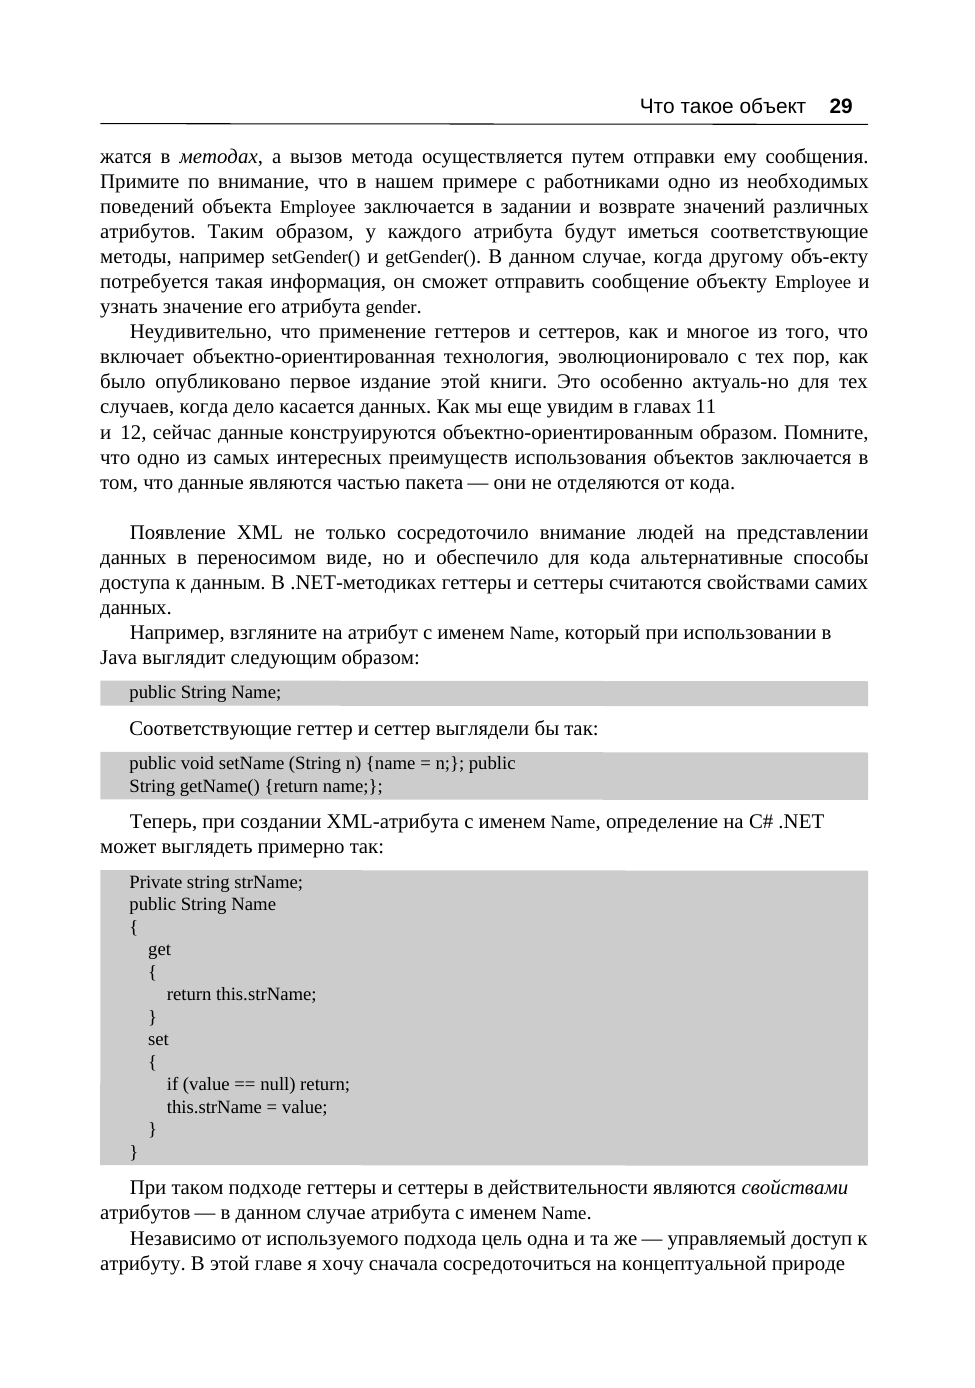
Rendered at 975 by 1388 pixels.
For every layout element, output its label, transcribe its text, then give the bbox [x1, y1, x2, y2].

text this.strName = value; [167, 1096, 869, 1117]
text return this.strName; [167, 983, 869, 1004]
text public void setName (String n) {name = n;}; public String getName() {return name;}; [129, 752, 534, 797]
text При таком подходе геттеры и сеттеры в действительности являются свойствами атрибутов — в данном случае атрибута с именем Name. [100, 1175, 869, 1224]
text { [148, 1051, 869, 1072]
text Независимо от используемого подхода цель одна и та же — управляемый доступ к атрибуту. В этой главе я хочу сначала сосредоточиться на концептуальной природе [100, 1225, 869, 1275]
text { [129, 916, 869, 937]
text } [148, 1118, 869, 1139]
text public String Name [129, 893, 869, 914]
text Например, взгляните на атрибут с именем Name, который при использовании в Java выглядит следующим образом: [100, 620, 869, 669]
text if (value == null) return; [167, 1073, 869, 1094]
text } [148, 1006, 869, 1027]
text Private string strName; [129, 871, 869, 892]
text Соответствующие геттер и сеттер выглядели бы так: [129, 716, 869, 740]
text get [148, 938, 869, 959]
text public String Name; [129, 681, 869, 703]
text } [129, 1141, 869, 1162]
text Неудивительно, что применение геттеров и сеттеров, как и многое из того, что включает объектно-ориентированная технология, эволюционировало с тех пор, как было опубликовано первое издание этой книги. Это особенно актуаль-но для тех случаев, когда дело касается данных. Как мы еще увидим в главах 11 [100, 319, 869, 418]
text Что такое объект 29 [639, 94, 869, 118]
list 12, сейчас данные конструируются объектно-ориентированным образом. Помните, что одно из самых интересных преимуществ использования объектов заключается в том, что данные являются частью пакета — они не отделяются от кода. [100, 419, 869, 494]
text жатся в методах, а вызов метода осуществляется путем отправки ему сообщения. Примите по внимание, что в нашем примере с работниками одно из необходимых поведений объекта Employee заключается в задании и возврате значений различных атрибутов. Таким образом, у каждого атрибута будут иметься соответствующие методы, например setGender() и getGender(). В данном случае, когда другому объ-екту потребуется такая информация, он сможет отправить сообщение объекту Employee и узнать значение его атрибута gender. [100, 144, 869, 318]
text Теперь, при создании XML-атрибута с именем Name, определение на C# .NET может выглядеть примерно так: [100, 809, 869, 858]
text set [148, 1028, 869, 1049]
text Появление XML не только сосредоточило внимание людей на представлении данных в переносимом виде, но и обеспечило для кода альтернативные способы доступа к данным. В .NET-методиках геттеры и сеттеры считаются свойствами самих данных. [100, 520, 869, 619]
text { [148, 961, 869, 982]
